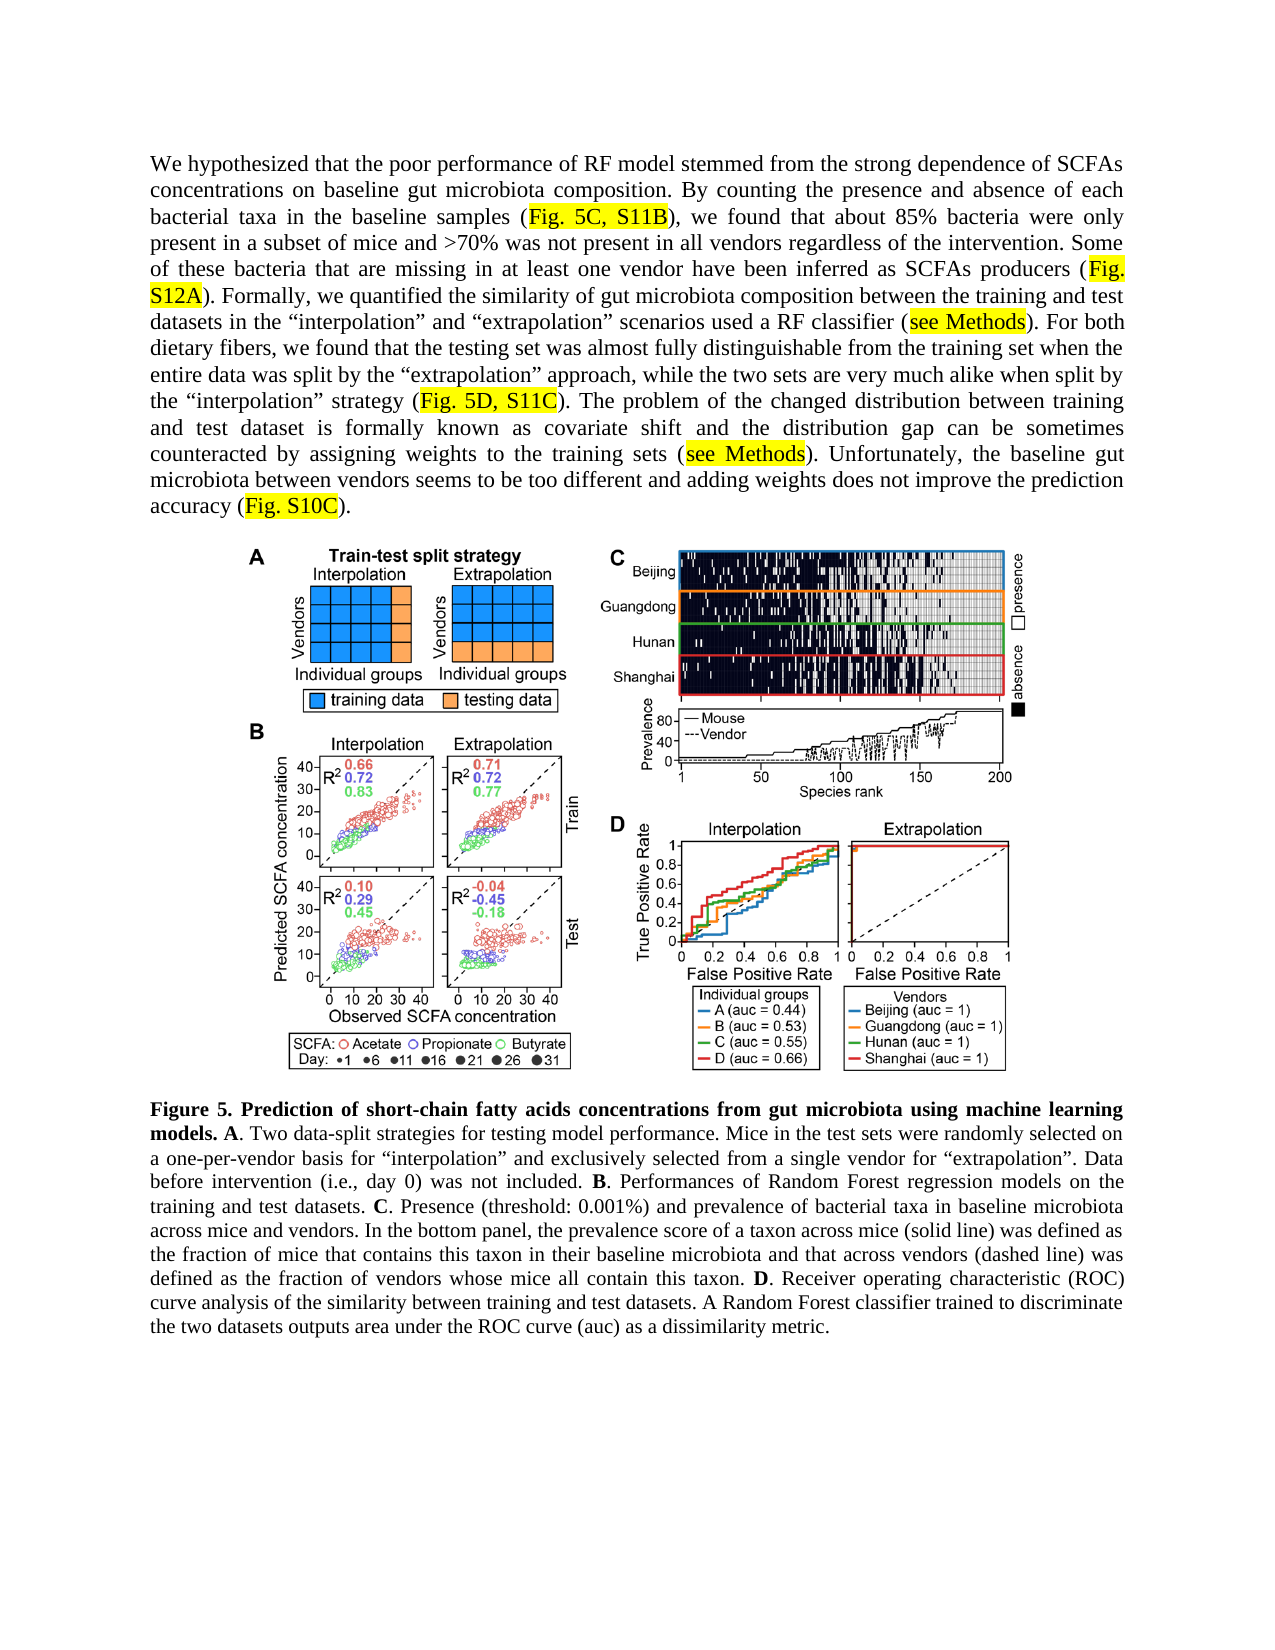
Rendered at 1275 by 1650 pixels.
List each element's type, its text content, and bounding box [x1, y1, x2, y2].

text We hypothesized that the poor performance of RF model stemmed from the strong dependence of SCFAs concentrations on baseline gut microbiota composition. By counting the presence and absence of each bacterial taxa in the baseline samples (Fig. 5C, S11B), we found that about 85% bacteria were only present in a subset of mice and >70% was not present in all vendors regardless of the intervention. Some of these bacteria that are missing in at least one vendor have been inferred as SCFAs producers (Fig. S12A). Formally, we quantified the similarity of gut microbiota composition between the training and test datasets in the “interpolation” and “extrapolation” scenarios used a RF classifier (see Methods). For both dietary fibers, we found that the testing set was almost fully distinguishable from the training set when the entire data was split by the “extrapolation” approach, while the two sets are very much alike when split by the “interpolation” strategy (Fig. 5D, S11C). The problem of the changed distribution between training and test dataset is formally known as covariate shift and the distribution gap can be sometimes counteracted by assigning weights to the training sets (see Methods). Unfortunately, the baseline gut microbiota between vendors seems to be too different and adding weights does not improve the prediction accuracy (Fig. S10C). [150, 150, 1125, 519]
text Figure 5. Prediction of short-chain fatty acids concentrations from gut microbiota using machine learning models. A. Two data-split strategies for testing model performance. Mice in the test sets were randomly selected on a one-per-vendor basis for “interpolation” and exclusively selected from a single vendor for “extrapolation”. Data before intervention (i.e., day 0) was not included. B. Performances of Random Forest regression models on the training and test datasets. C. Presence (threshold: 0.001%) and prevalence of bacterial taxa in baseline microbiota across mice and vendors. In the bottom panel, the prevalence score of a taxon across mice (solid line) was defined as the fraction of mice that contains this taxon in their baseline microbiota and that across vendors (dashed line) was defined as the fraction of vendors whose mice all contain this taxon. D. Receiver operating characteristic (ROC) curve analysis of the similarity between training and test datasets. A Random Forest classifier trained to discriminate the two datasets outputs area under the ROC curve (auc) as a dissimilarity metric. [150, 1097, 1125, 1338]
picture [248, 545, 1027, 1071]
